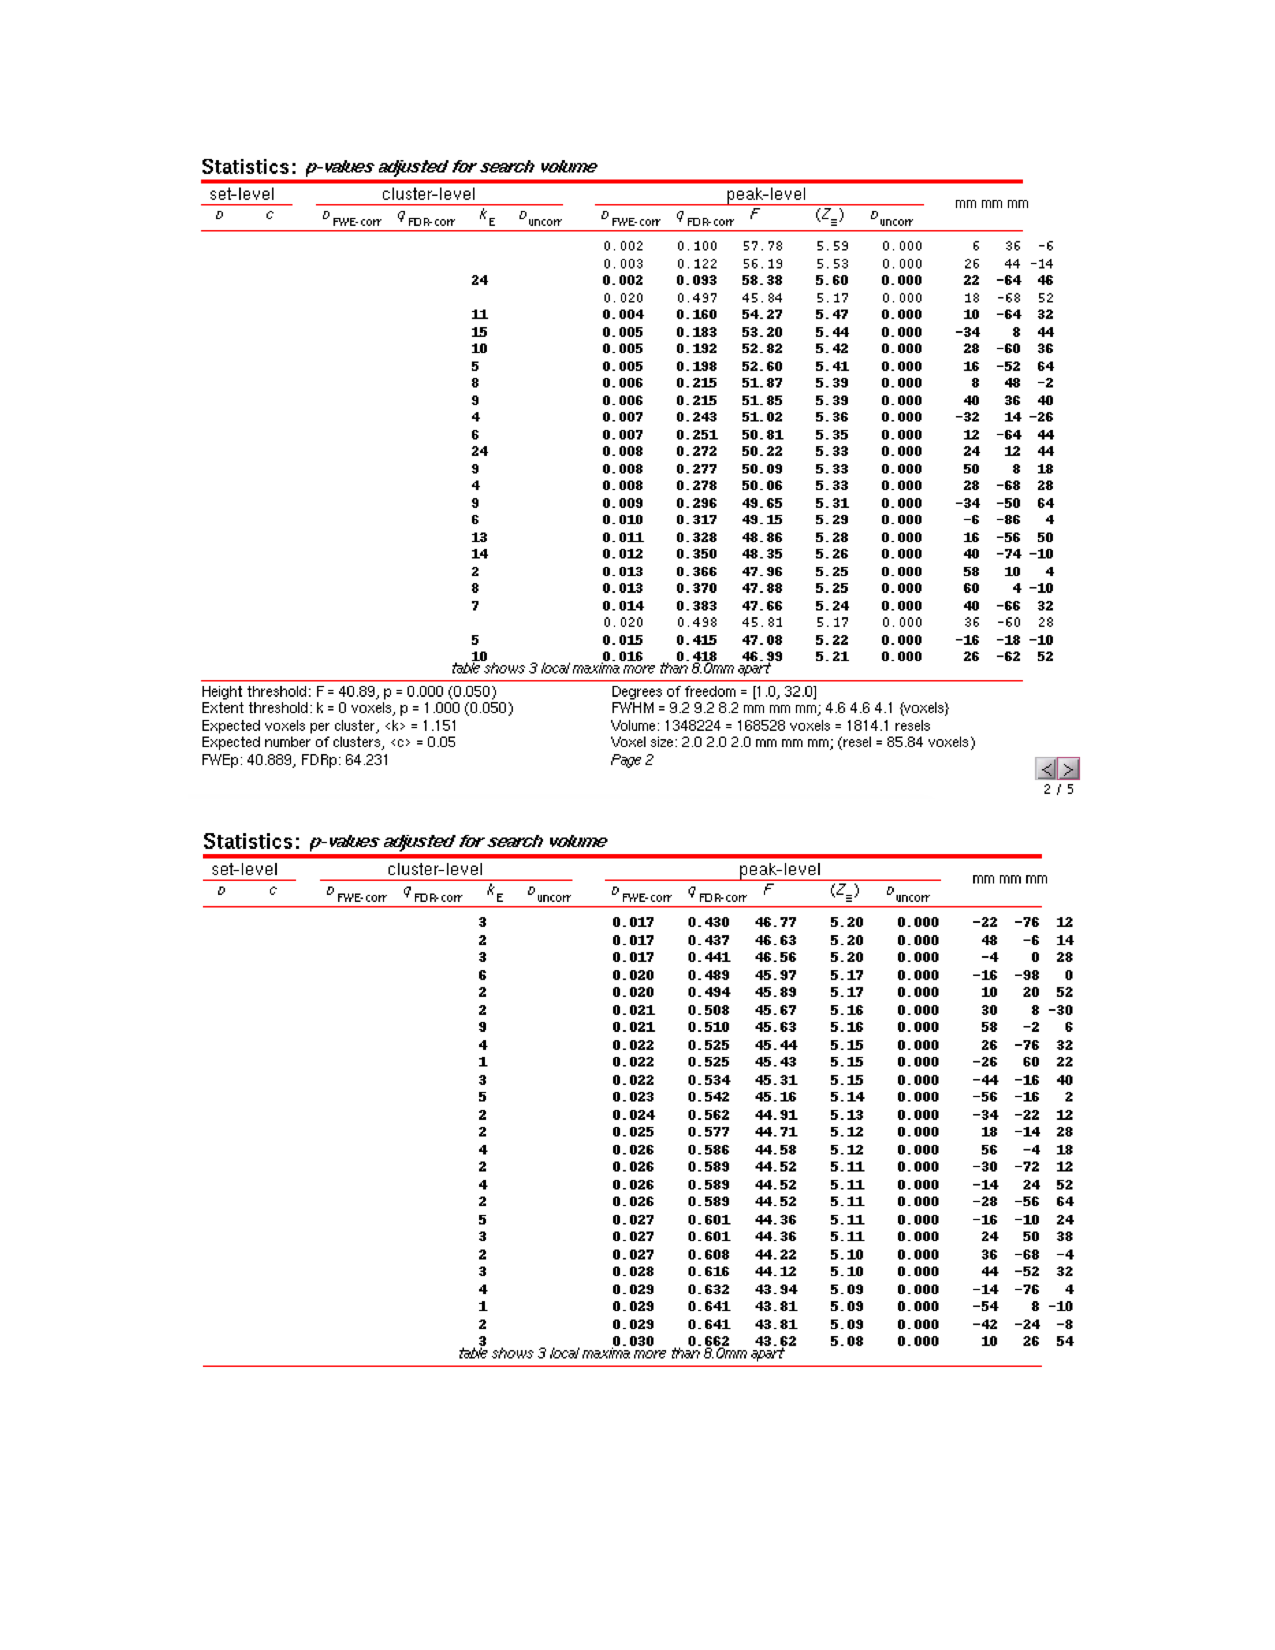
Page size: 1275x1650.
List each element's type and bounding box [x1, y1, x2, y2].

picture [187, 826, 1086, 1368]
picture [187, 150, 1088, 799]
